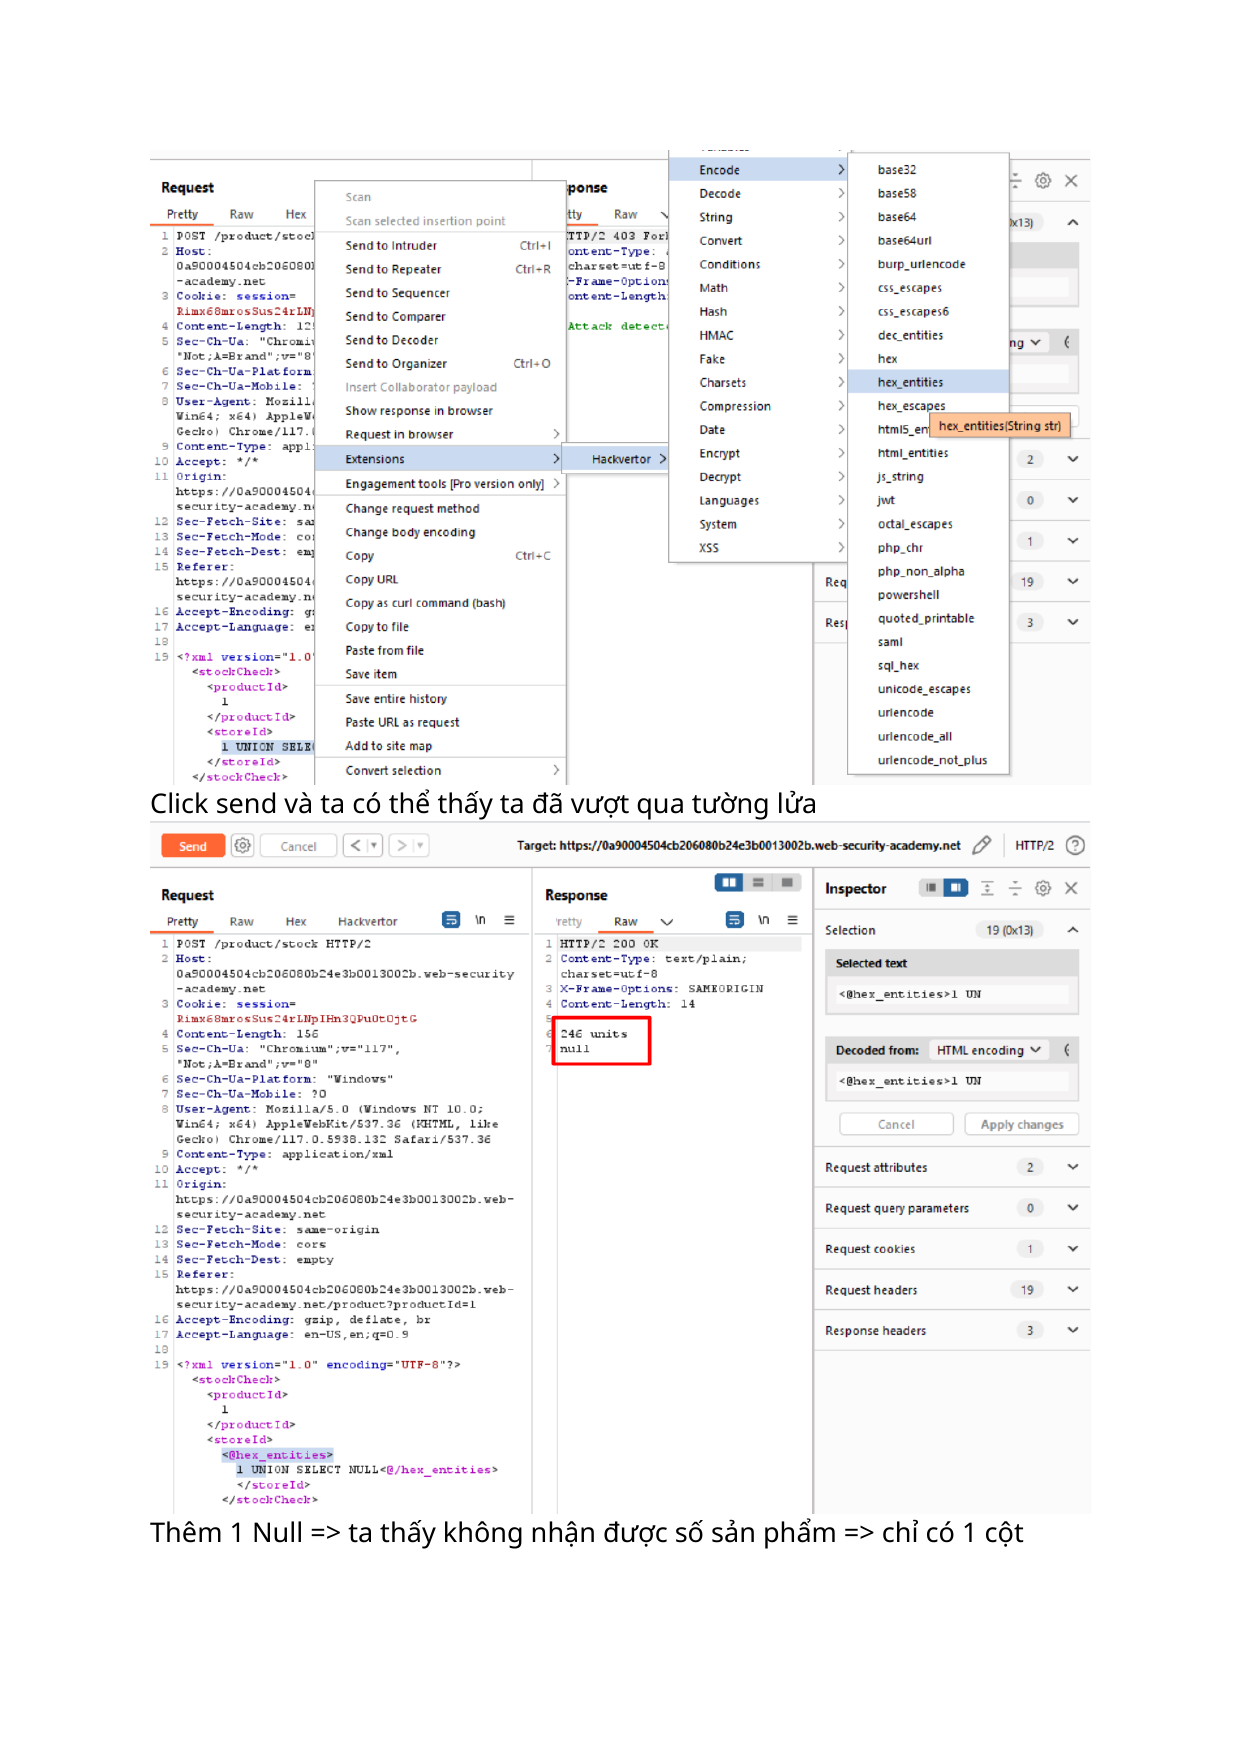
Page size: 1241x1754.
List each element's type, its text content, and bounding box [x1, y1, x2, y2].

text Click send và ta có thể thấy ta đã vượt qua tường lửa [150, 785, 1090, 821]
picture [150, 150, 1091, 785]
picture [150, 821, 1091, 1514]
text Thêm 1 Null => ta thấy không nhận được số sản phẩm => chỉ có 1 cột [150, 1514, 1090, 1550]
